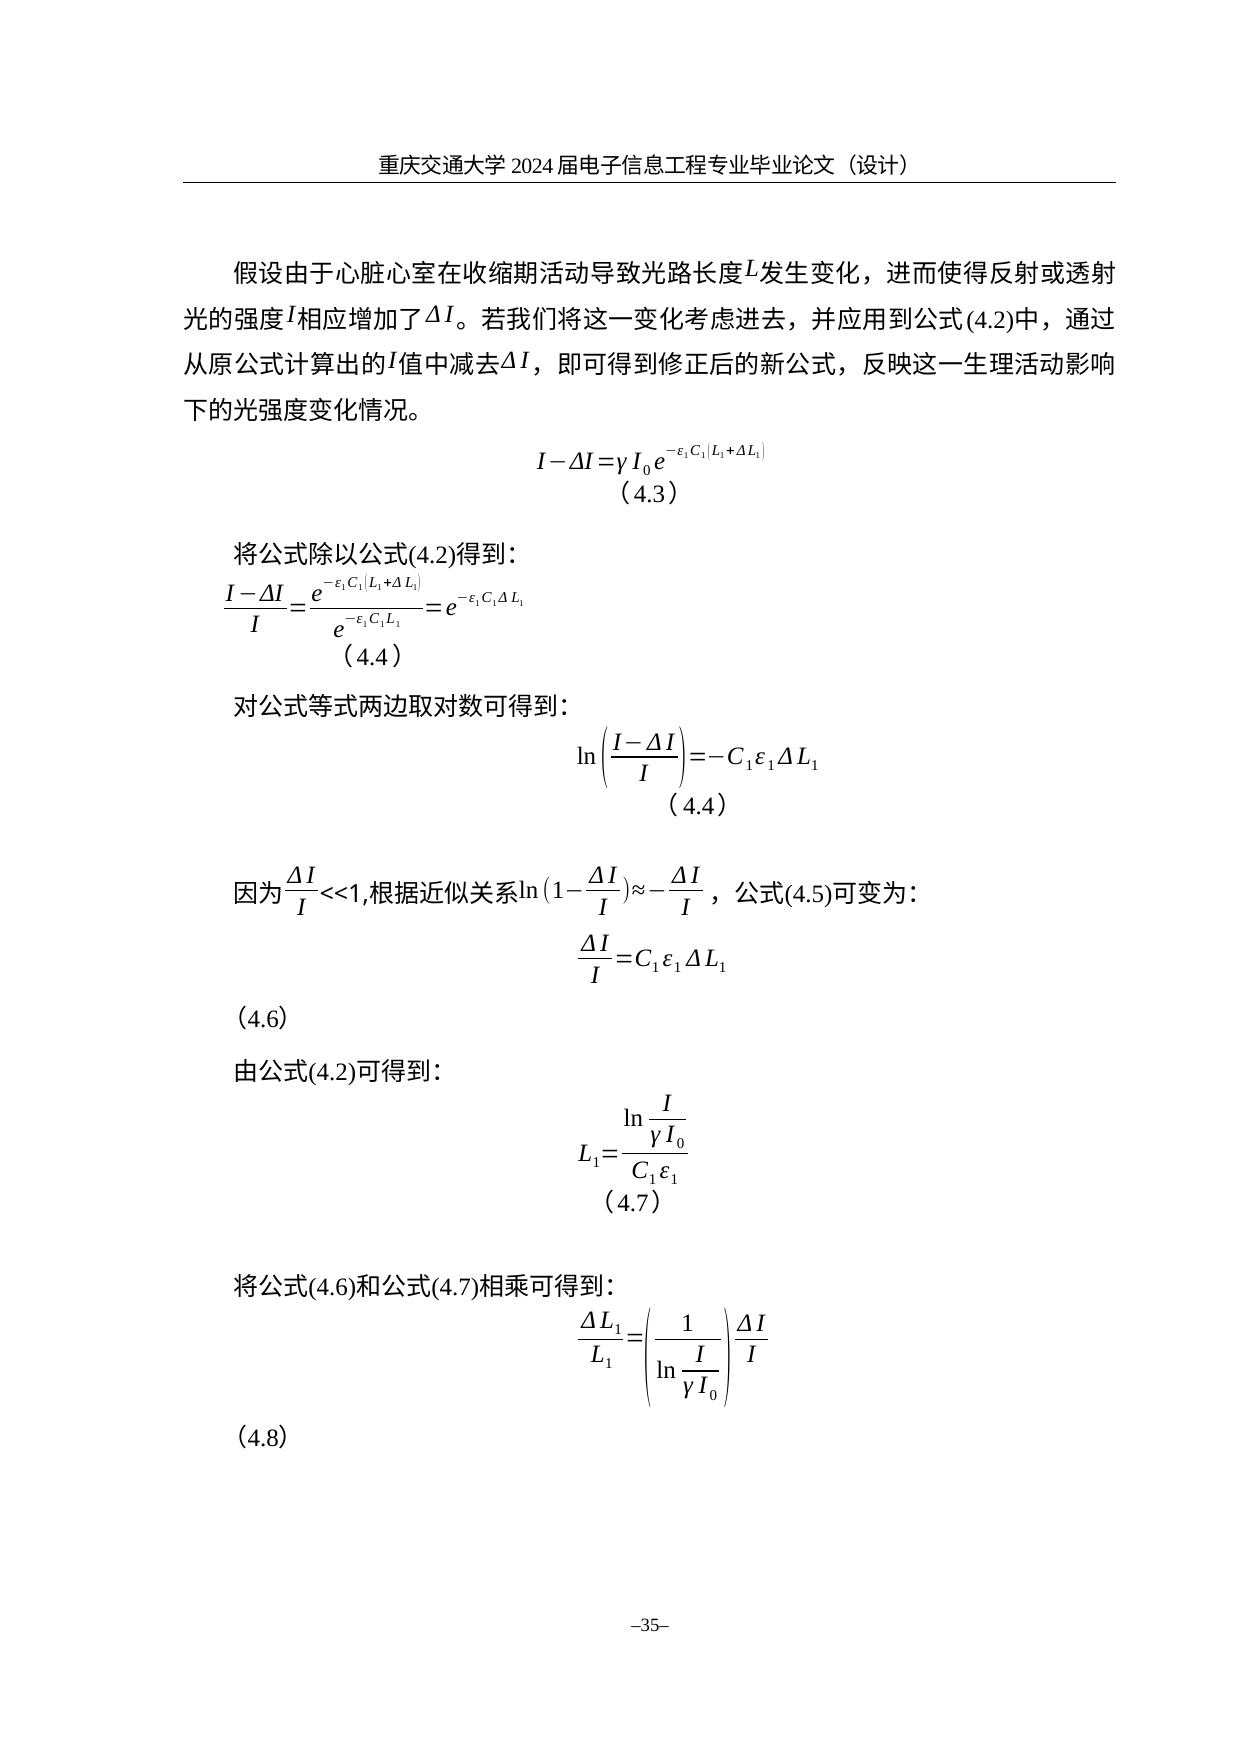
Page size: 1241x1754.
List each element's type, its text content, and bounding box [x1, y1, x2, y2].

text 因为<<1,根据近似关系 ，公式(4.5)可变为： [183, 862, 1116, 921]
text 将公式(4.6)和公式(4.7)相乘可得到： [183, 1259, 1116, 1305]
text 对公式等式两边取对数可得到： [183, 679, 1116, 725]
text 将公式除以公式(4.2)得到： [183, 527, 1116, 573]
text 假设由于心脏心室在收缩期活动导致光路长度发生变化，进而使得反射或透射光的强度相应增加了。若我们将这一变化考虑进去，并应用到公式(4.2)中，通过从原公式计算出的值中减去，即可得到修正后的新公式，反映这一生理活动影响下的光强度变化情况。 [183, 246, 1116, 429]
text （4.6） [183, 930, 1116, 1034]
text 由公式(4.2)可得到： [183, 1043, 1116, 1089]
text （4.8） [183, 1305, 1116, 1453]
